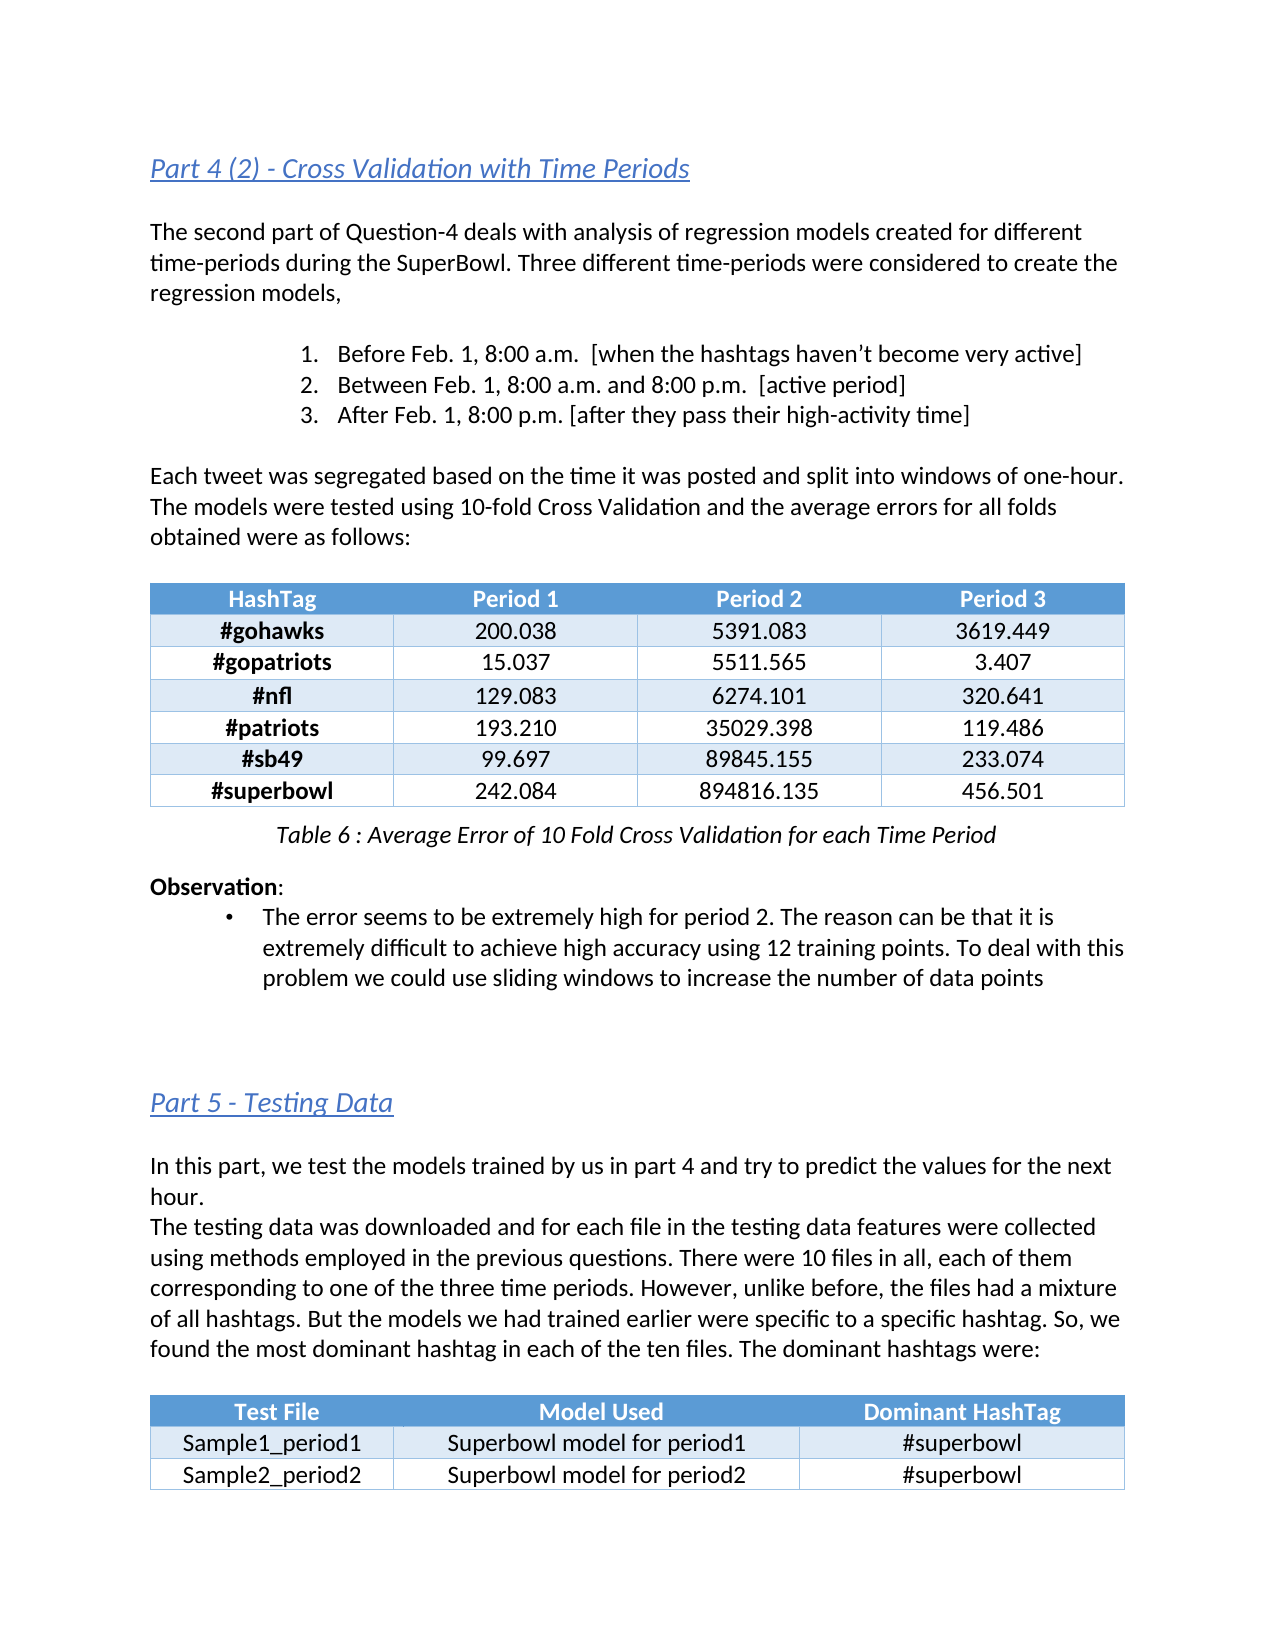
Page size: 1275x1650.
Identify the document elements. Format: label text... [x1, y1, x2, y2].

table_cell 3619.449 [882, 615, 1124, 646]
table_cell #sb49 [151, 744, 393, 774]
table_cell 456.501 [882, 775, 1124, 806]
table_header Dominant HashTag [800, 1396, 1124, 1426]
table_cell #patriots [151, 712, 393, 742]
table_cell 200.038 [394, 615, 637, 646]
text Part 4 (2) - Cross Validation with Time Periods [150, 150, 1125, 186]
text Observation: [150, 871, 1125, 901]
table_header HashTag [151, 584, 393, 614]
table_cell 6274.101 [638, 680, 881, 711]
table_cell 242.084 [394, 775, 637, 806]
table_cell 15.037 [394, 647, 637, 679]
list After Feb. 1, 8:00 p.m. [after they pass their high-activity time] [300, 399, 1125, 430]
table_cell 894816.135 [638, 775, 881, 806]
table_cell #superbowl [151, 775, 393, 806]
table_cell #gopatriots [151, 647, 393, 679]
list Before Feb. 1, 8:00 a.m. [when the hashtags haven’t become very active] [300, 338, 1125, 369]
table_cell Sample1_period1 [151, 1427, 393, 1458]
table_cell 5511.565 [638, 647, 881, 679]
table_cell 129.083 [394, 680, 637, 711]
table_cell 99.697 [394, 744, 637, 774]
list Between Feb. 1, 8:00 a.m. and 8:00 p.m. [active period] [300, 369, 1125, 399]
table_cell 119.486 [882, 712, 1124, 742]
table_cell #superbowl [800, 1427, 1124, 1458]
table_cell 233.074 [882, 744, 1124, 774]
table_cell Superbowl model for period1 [394, 1427, 799, 1458]
table_header Model Used [404, 1396, 799, 1426]
table_header Period 3 [882, 584, 1124, 614]
table_cell 320.641 [882, 680, 1124, 711]
text Part 5 - Testing Data [150, 1084, 1125, 1120]
table_cell 35029.398 [638, 712, 881, 742]
table_header Period 2 [638, 584, 881, 614]
table_cell #superbowl [800, 1459, 1124, 1489]
text The second part of Question-4 deals with analysis of regression models created for different time-periods during the SuperBowl. Three different time-periods were considered to create the regression models, [150, 216, 1125, 308]
table_header Test File [151, 1396, 403, 1426]
table_cell 5391.083 [638, 615, 881, 646]
table_header Period 1 [394, 584, 637, 614]
text In this part, we test the models trained by us in part 4 and try to predict the values for the next hour. [150, 1151, 1125, 1212]
table_cell 89845.155 [638, 744, 881, 774]
table_cell 193.210 [394, 712, 637, 742]
table_cell Sample2_period2 [151, 1459, 393, 1489]
list The error seems to be extremely high for period 2. The reason can be that it is extremely difficult to achieve high accuracy using 12 training points. To deal with this problem we could use sliding windows to increase the number of data points [225, 901, 1125, 993]
table_cell Superbowl model for period2 [394, 1459, 799, 1489]
table_cell #nfl [151, 680, 393, 711]
table_cell 3.407 [882, 647, 1124, 679]
table_cell #gohawks [151, 615, 393, 646]
text Table 6 : Average Error of 10 Fold Cross Validation for each Time Period [150, 819, 1125, 850]
text Each tweet was segregated based on the time it was posted and split into windows of one-hour. The models were tested using 10-fold Cross Validation and the average errors for all folds obtained were as follows: [150, 460, 1125, 552]
text The testing data was downloaded and for each file in the testing data features were collected using methods employed in the previous questions. There were 10 files in all, each of them corresponding to one of the three time periods. However, unlike before, the files had a mixture of all hashtags. But the models we had trained earlier were specific to a specific hashtag. So, we found the most dominant hashtag in each of the ten files. The dominant hashtags were: [150, 1212, 1125, 1364]
